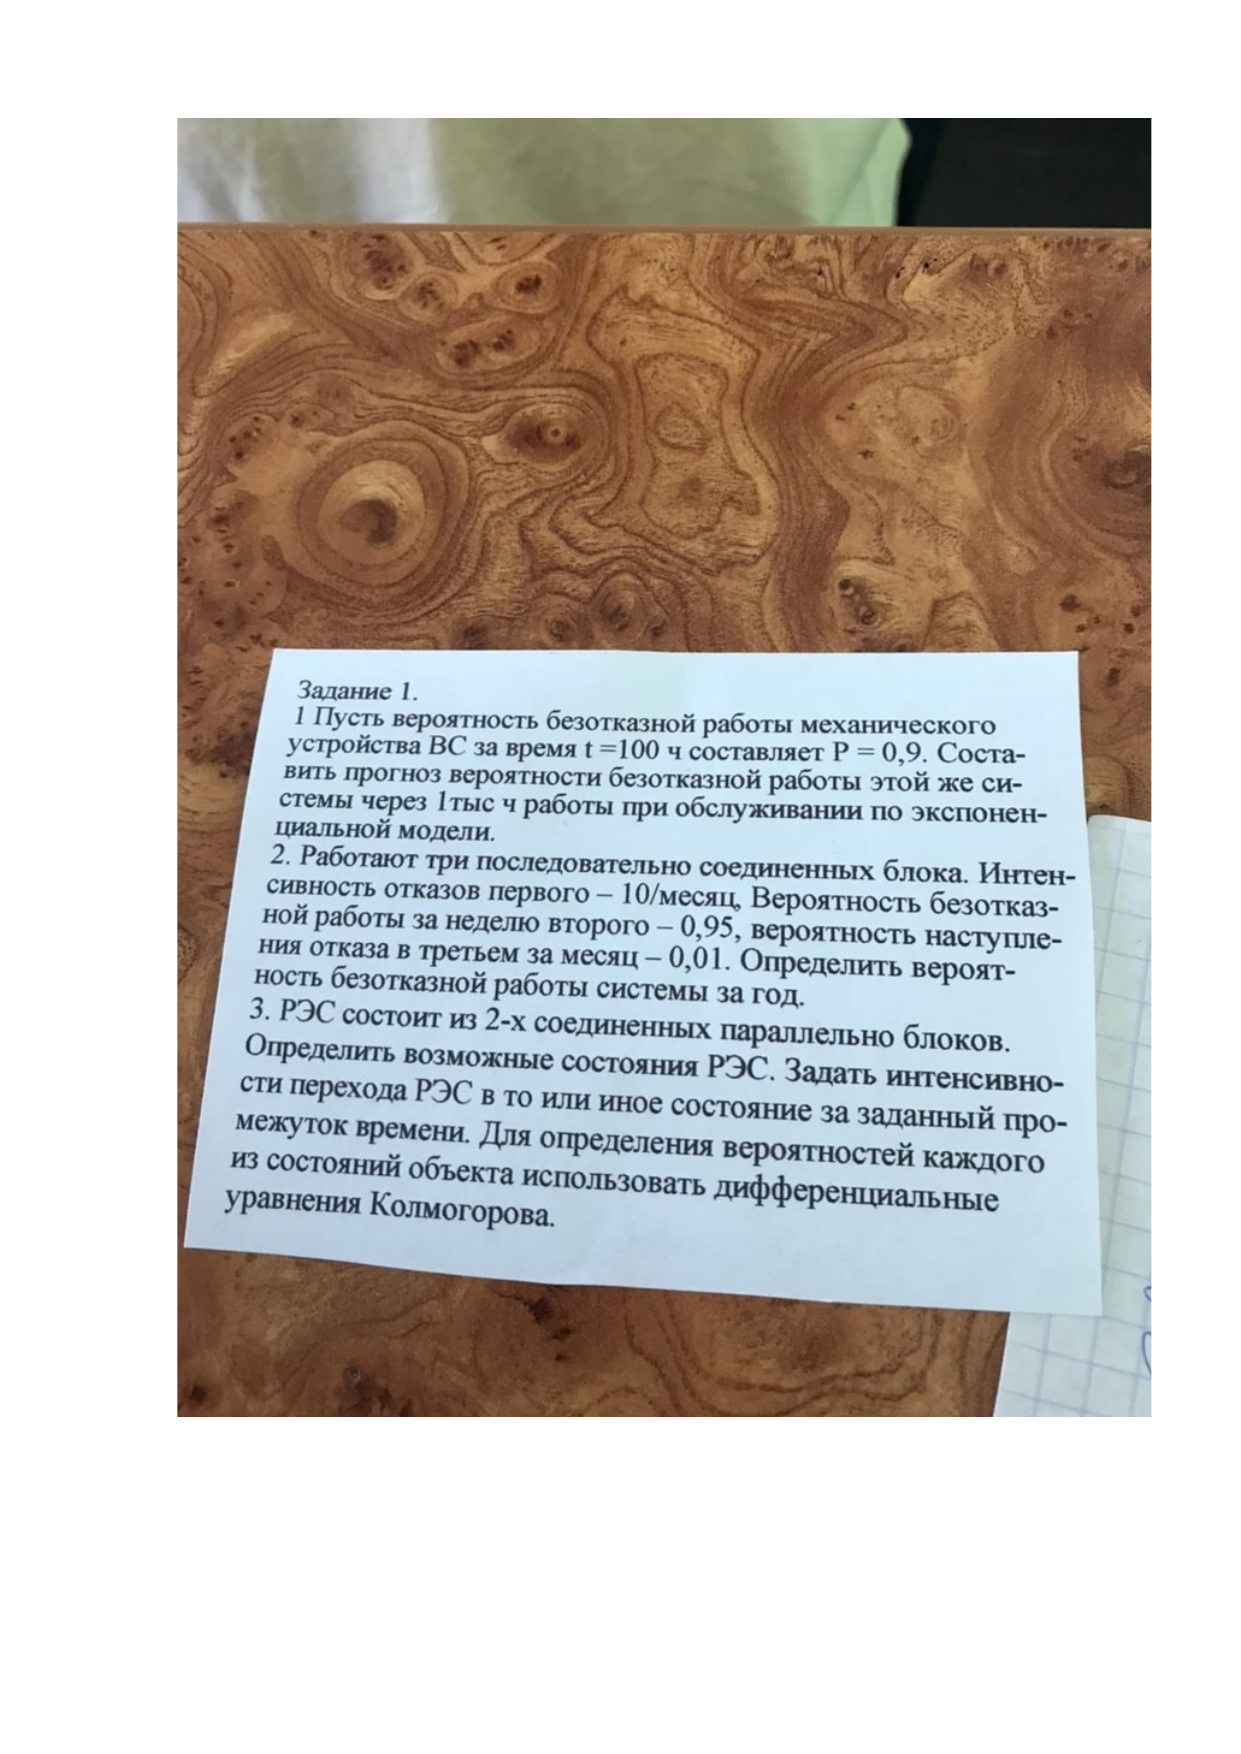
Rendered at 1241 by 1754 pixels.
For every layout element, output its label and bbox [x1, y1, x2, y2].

picture [177, 118, 1152, 1417]
